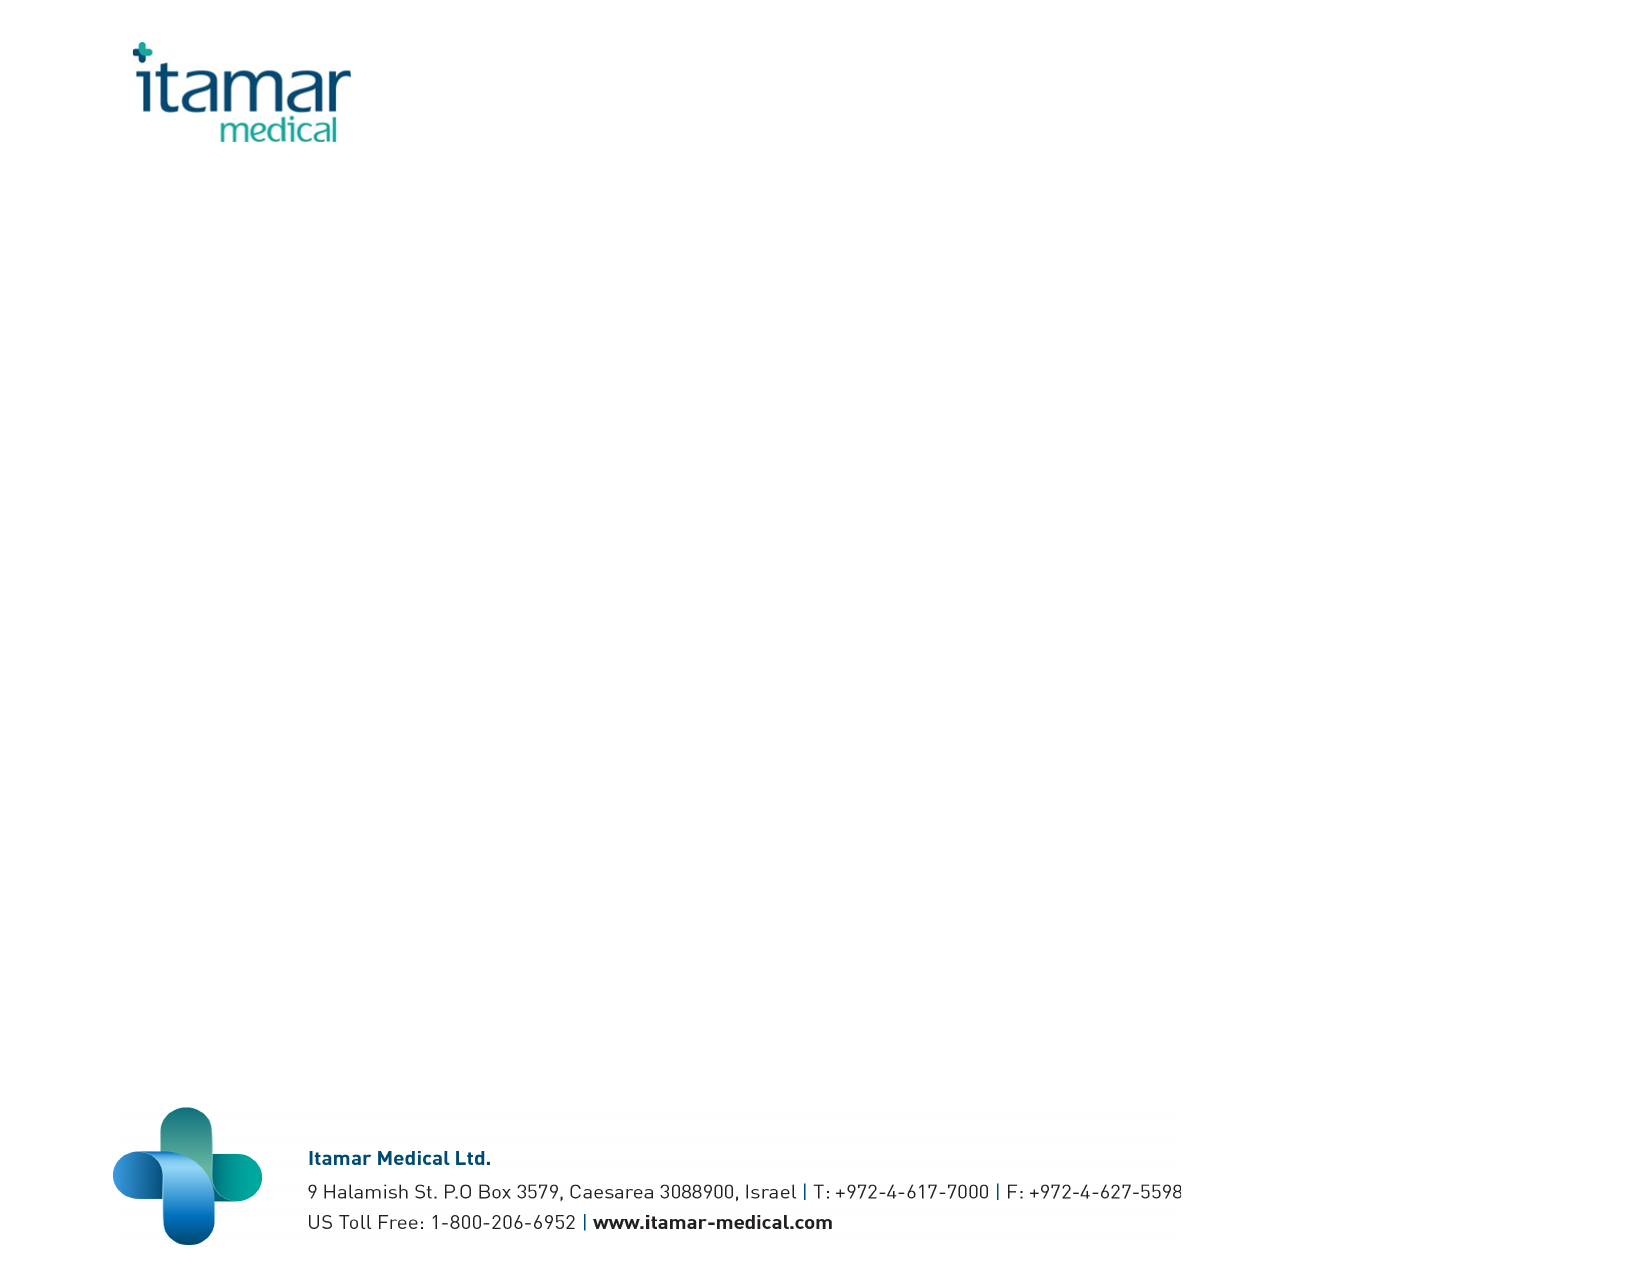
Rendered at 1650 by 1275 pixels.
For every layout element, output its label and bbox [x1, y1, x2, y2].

picture [132, 42, 351, 142]
picture [112, 1107, 1182, 1245]
